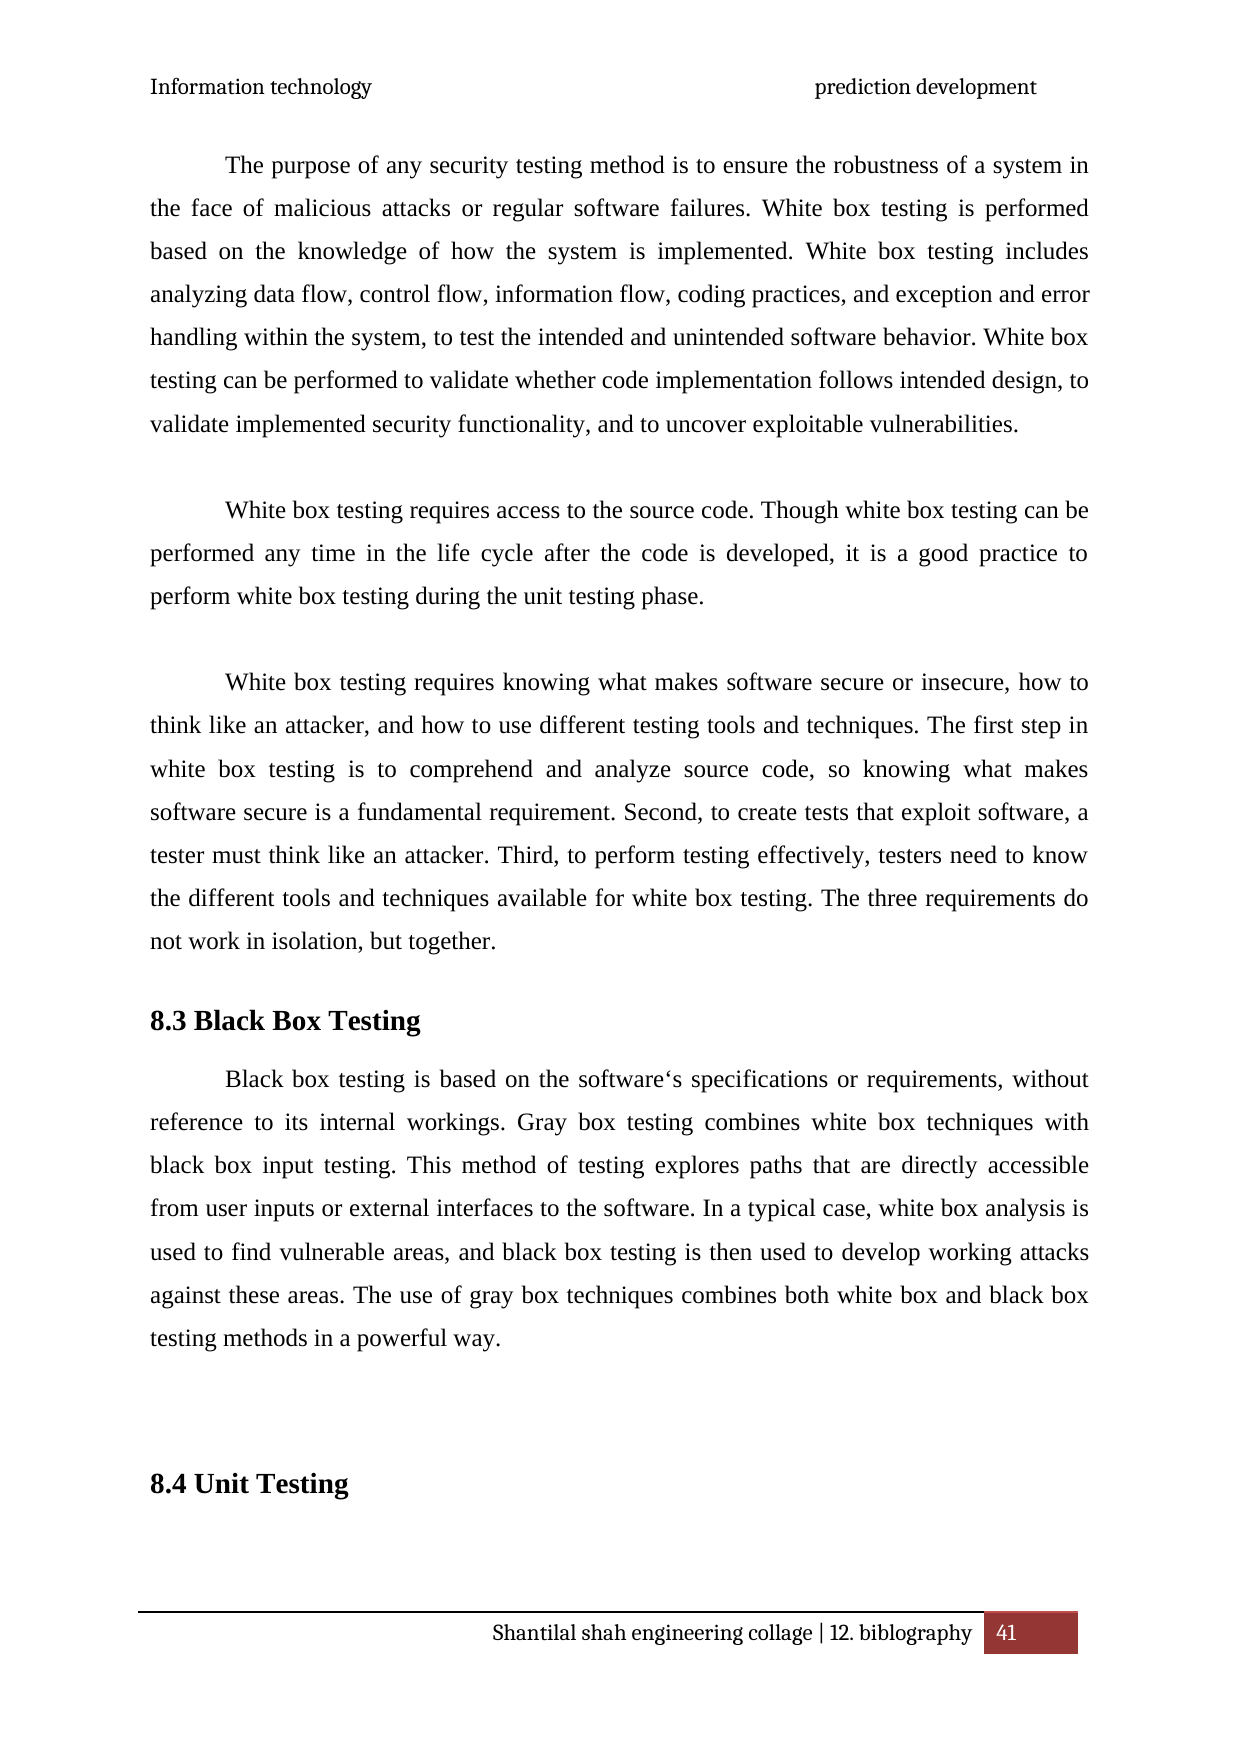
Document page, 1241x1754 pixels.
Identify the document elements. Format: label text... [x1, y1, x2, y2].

text The purpose of any security testing method is to ensure the robustness of a system in the face of malicious attacks or regular software failures. White box testing is performed based on the knowledge of how the system is implemented. White box testing includes analyzing data flow, control flow, information flow, coding practices, and exception and error handling within the system, to test the intended and unintended software behavior. White box testing can be performed to validate whether code implementation follows intended design, to validate implemented security functionality, and to uncover exploitable vulnerabilities. [150, 150, 1090, 437]
text 8.4 Unit Testing [150, 1467, 1090, 1500]
text Black box testing is based on the software‘s specifications or requirements, without reference to its internal workings. Gray box testing combines white box techniques with black box input testing. This method of testing explores paths that are directly accessible from user inputs or external interfaces to the software. In a typical case, white box analysis is used to find vulnerable areas, and black box testing is then used to develop working attacks against these areas. The use of gray box techniques combines both white box and black box testing methods in a powerful way. [150, 1064, 1090, 1352]
text White box testing requires knowing what makes software secure or insecure, how to think like an attacker, and how to use different testing tools and techniques. The first step in white box testing is to comprehend and analyze source code, so knowing what makes software secure is a fundamental requirement. Second, to create tests that exploit software, a tester must think like an attacker. Third, to perform testing effectively, testers need to know the different tools and techniques available for white box testing. The three requirements do not work in isolation, but together. [150, 667, 1090, 955]
text 8.3 Black Box Testing [150, 1003, 1090, 1036]
text White box testing requires access to the source code. Though white box testing can be performed any time in the life cycle after the code is developed, it is a good practice to perform white box testing during the unit testing phase. [150, 495, 1090, 610]
